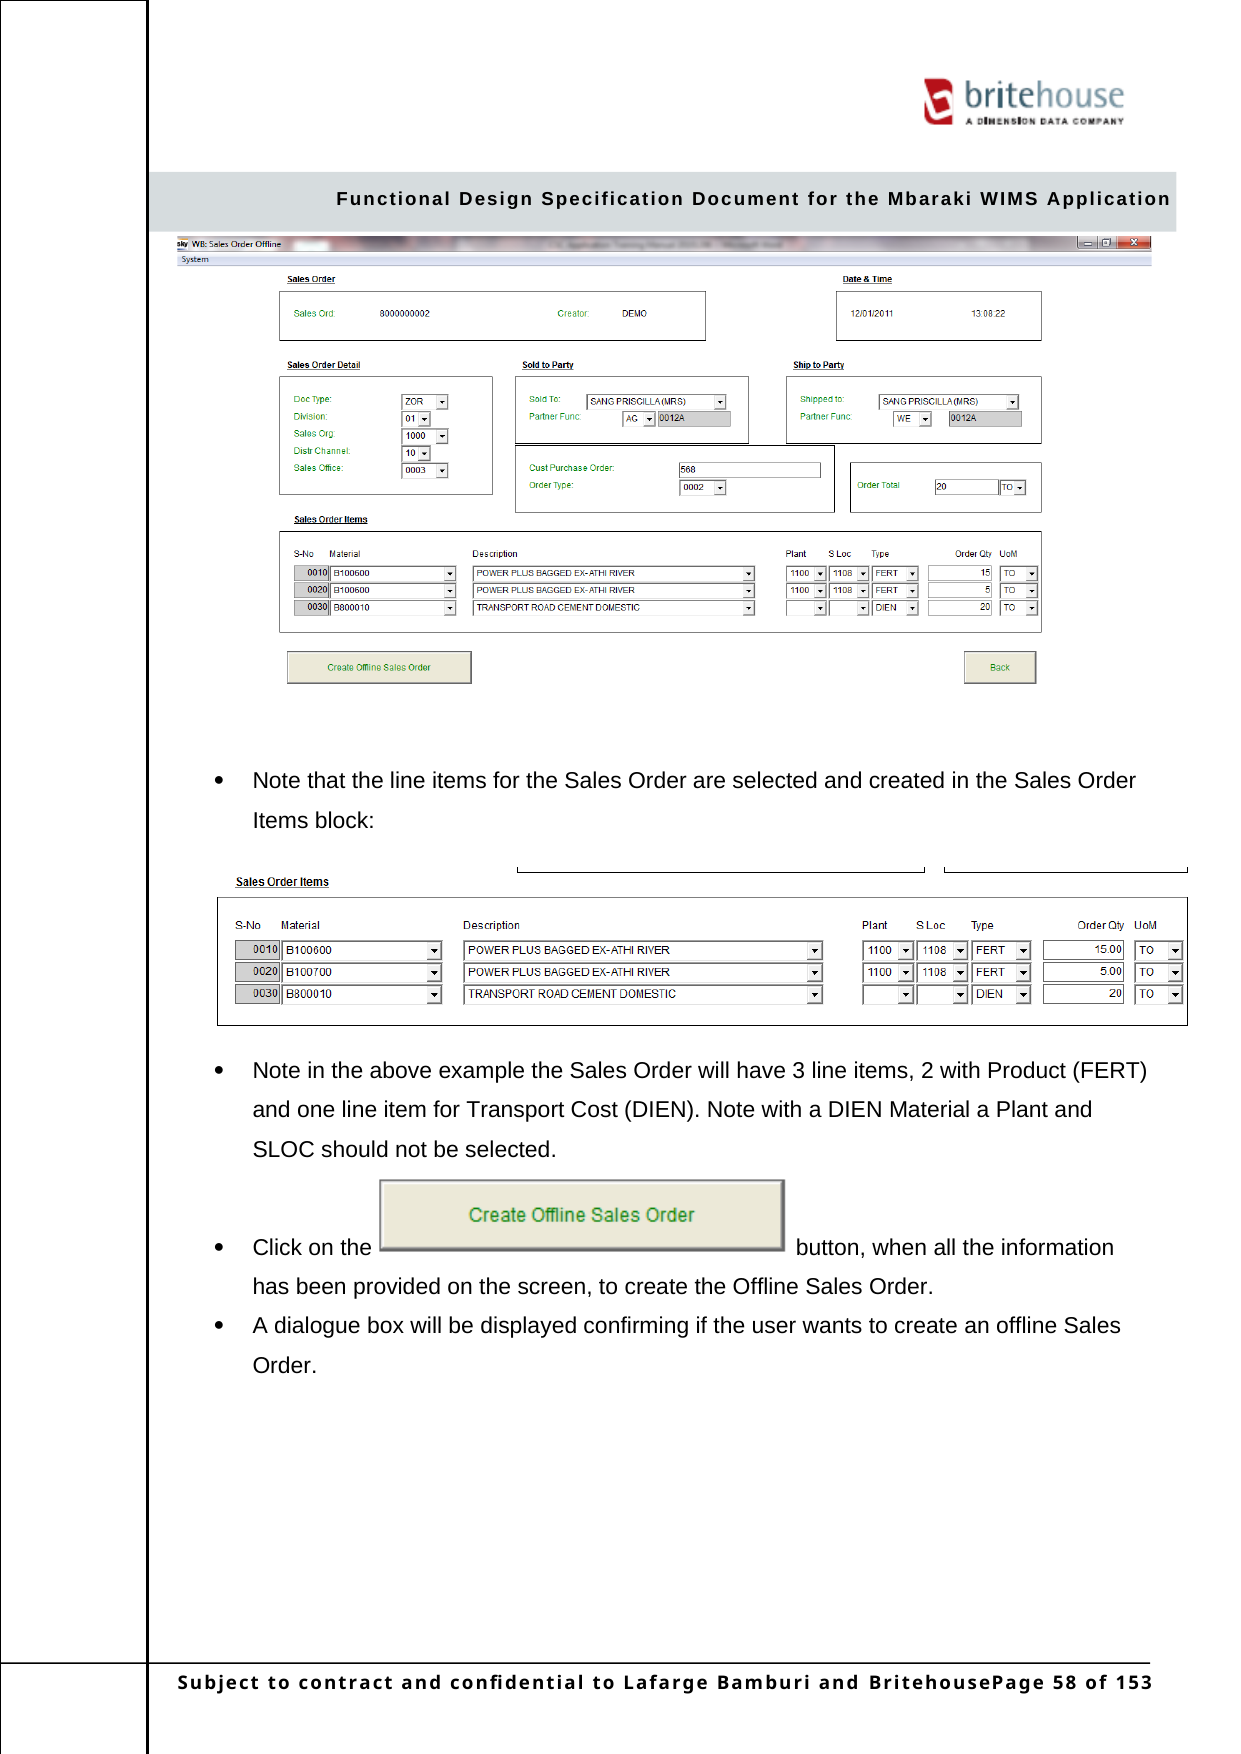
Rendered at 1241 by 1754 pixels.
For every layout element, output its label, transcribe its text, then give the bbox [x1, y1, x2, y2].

picture [378, 1175, 790, 1255]
picture [908, 58, 1144, 140]
list Note in the above example the Sales Order will have 3 line items, 2 with Product (FERT) and one line item for Transport Cost (DIEN). Note with a DIEN Material a Plant and SLOC should not be selected. [215, 1057, 1152, 1162]
picture [214, 867, 1190, 1030]
picture [177, 236, 1152, 741]
list Note that the line items for the Sales Order are selected and created in the Sales Order Items block: [215, 767, 1152, 833]
list A dialogue box will be displayed confirming if the user wants to create an offline Sales Order. [215, 1312, 1152, 1378]
